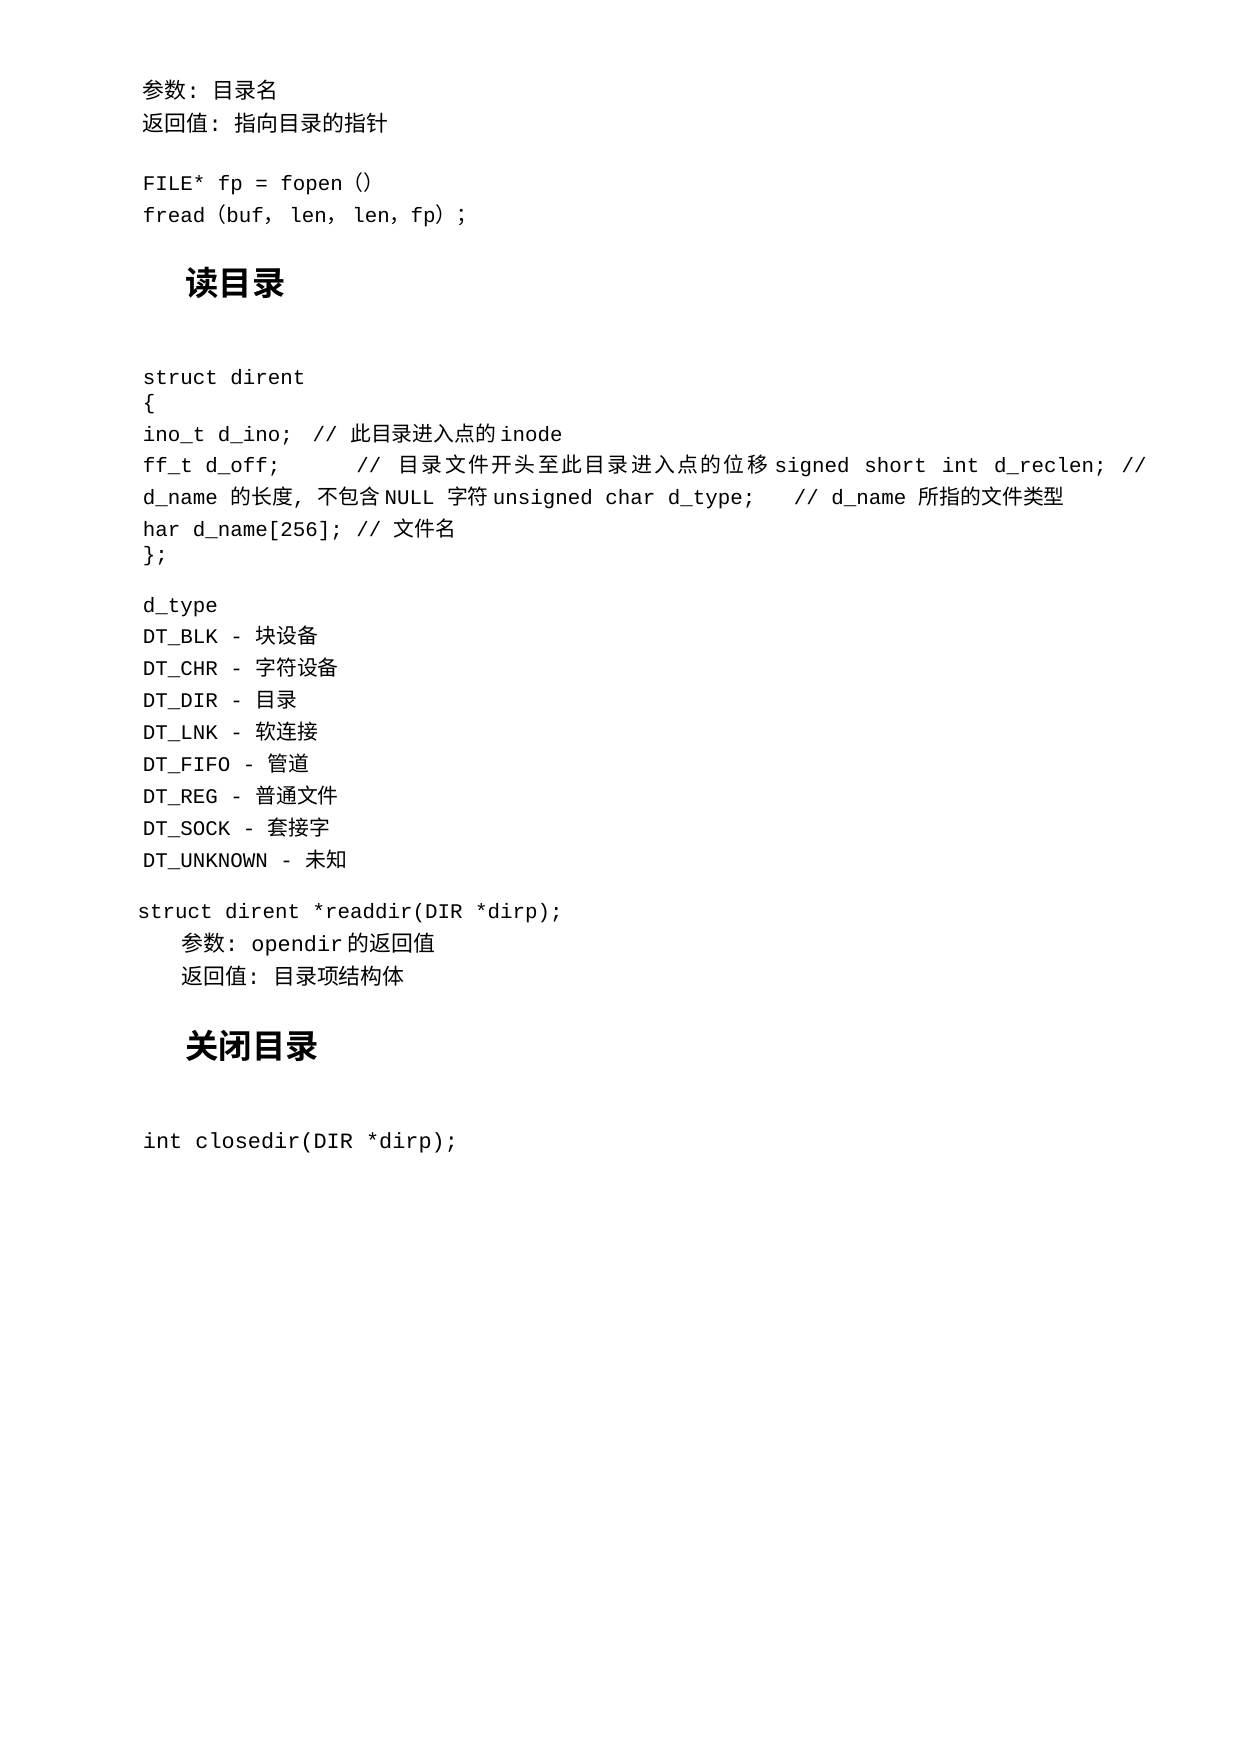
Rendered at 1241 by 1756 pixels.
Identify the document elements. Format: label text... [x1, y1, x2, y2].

list DT_LNK - 软连接 [143, 715, 1146, 746]
list d_type [143, 595, 1146, 619]
list FILE* fp = fopen（） [143, 166, 1146, 196]
list 返回值: 指向目录的指针 [143, 106, 1146, 138]
list int closedir(DIR *dirp); [143, 1130, 1146, 1155]
list }; [143, 544, 1146, 568]
list DT_SOCK - 套接字 [143, 811, 1146, 841]
list ino_t d_ino; // 此目录进入点的inode [143, 417, 1146, 447]
list { [143, 392, 1146, 416]
list DT_UNKNOWN - 未知 [143, 843, 1146, 873]
list struct dirent [143, 367, 1146, 391]
list har d_name[256]; // 文件名 [143, 512, 1146, 543]
list DT_REG - 普通文件 [143, 779, 1146, 809]
list DT_FIFO - 管道 [143, 747, 1146, 778]
subtitle 关闭目录 [94, 1020, 1146, 1068]
list 参数: 目录名 [143, 73, 1146, 105]
list ff_t d_off; // 目录文件开头至此目录进入点的位移signed short int d_reclen; // d_name 的长度, 不包含NULL 字符unsigned char d_type; // d_name 所指的文件类型 [143, 449, 1146, 511]
text 参数: opendir的返回值 [137, 926, 1146, 957]
list struct dirent *readdir(DIR *dirp); [94, 901, 1146, 924]
subtitle 读目录 [94, 257, 1146, 305]
list DT_DIR - 目录 [143, 683, 1146, 714]
list DT_CHR - 字符设备 [143, 652, 1146, 682]
text 返回值: 目录项结构体 [137, 959, 1146, 991]
list fread（buf， len， len，fp）； [143, 198, 1146, 228]
list DT_BLK - 块设备 [143, 620, 1146, 650]
